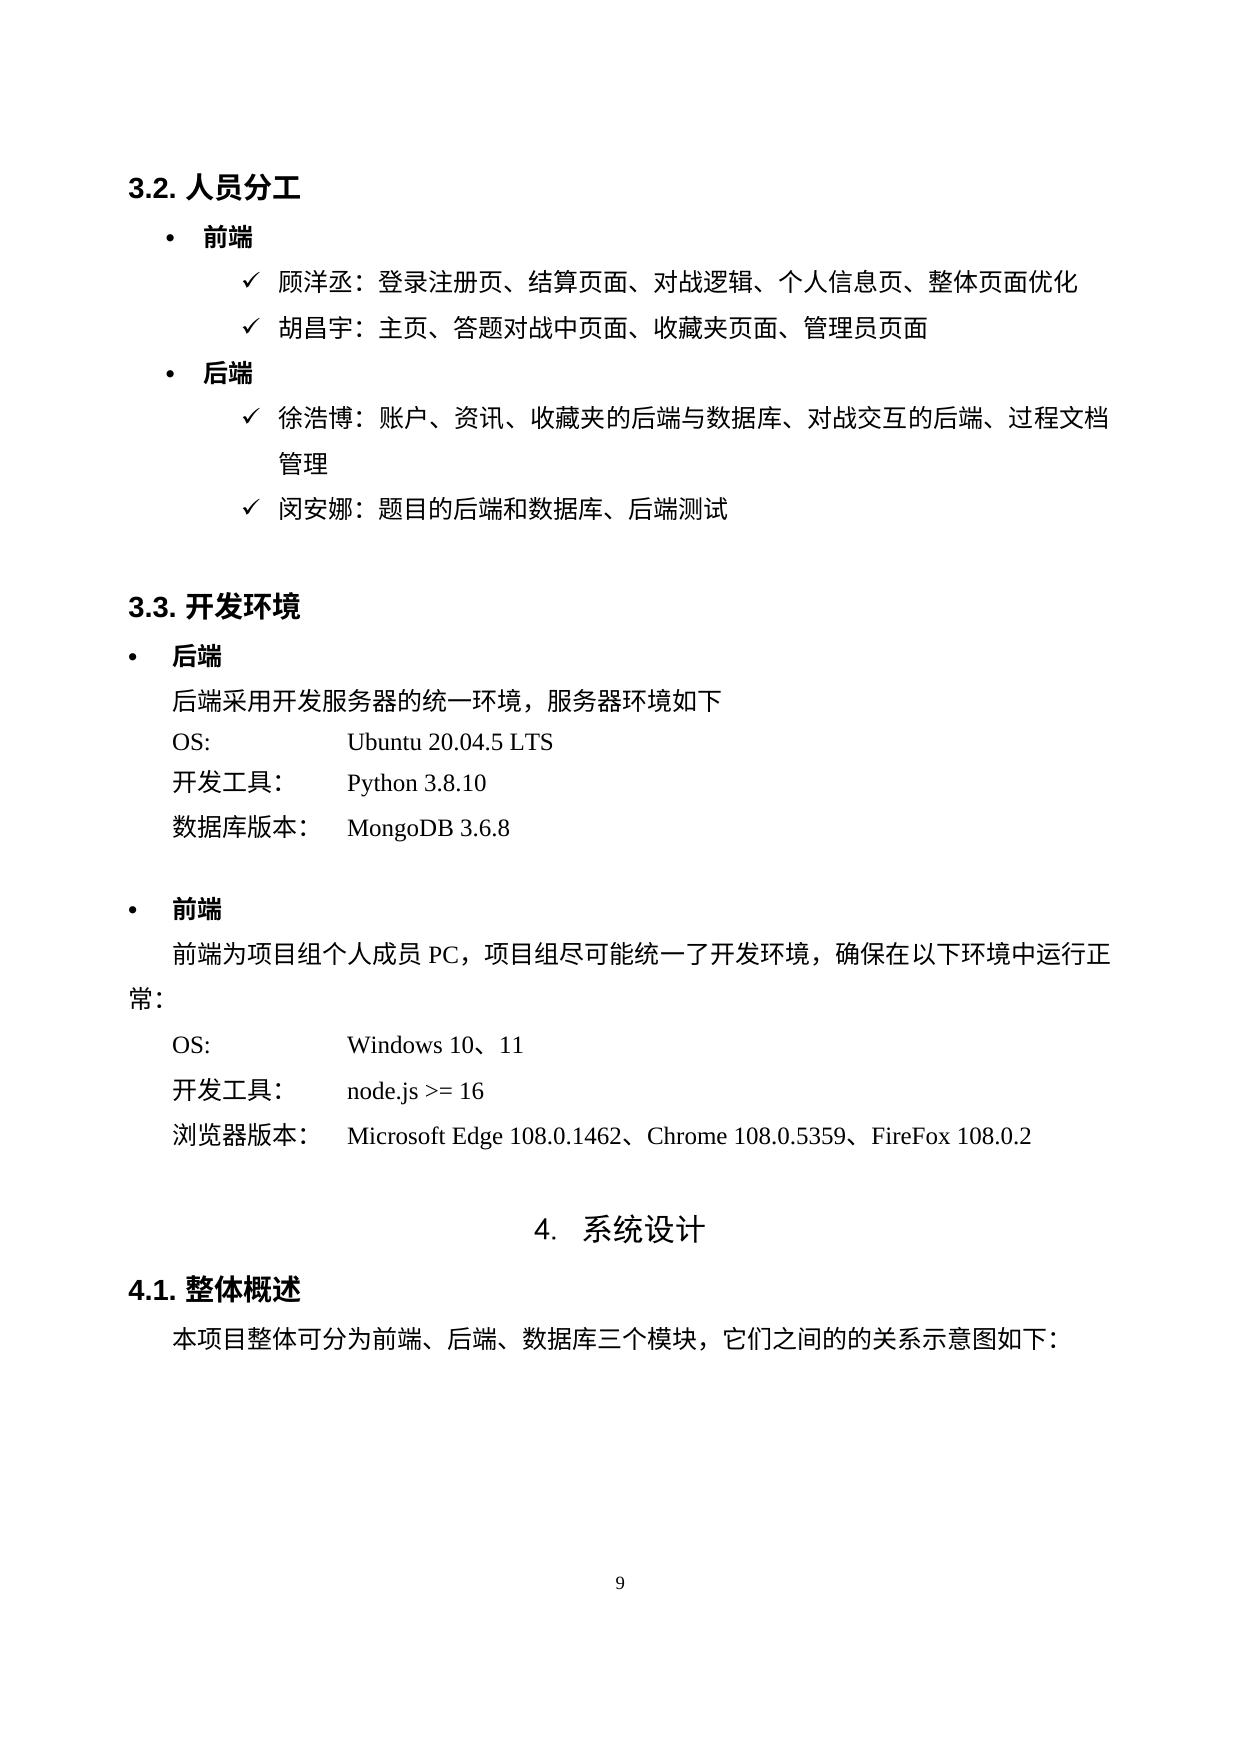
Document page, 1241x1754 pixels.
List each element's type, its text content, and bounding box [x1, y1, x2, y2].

text 前端为项目组个人成员PC，项目组尽可能统一了开发环境，确保在以下环境中运行正常： [128, 934, 1112, 1016]
list 后端 [128, 636, 1112, 672]
subtitle 4.1. 整体概述 [128, 1266, 1112, 1309]
list 顾洋丞：登录注册页、结算页面、对战逻辑、个人信息页、整体页面优化 [241, 263, 1112, 299]
subtitle 3.3. 开发环境 [128, 583, 1112, 625]
list 开发工具： Python 3.8.10 [172, 762, 1112, 799]
subtitle 3.2. 人员分工 [128, 165, 1112, 207]
list 开发工具： node.js >= 16 [172, 1070, 1112, 1107]
list 后端 [166, 353, 1112, 390]
subtitle 4. 系统设计 [128, 1209, 1112, 1245]
text 本项目整体可分为前端、后端、数据库三个模块，它们之间的的关系示意图如下： [128, 1319, 1112, 1355]
list 前端 [166, 217, 1112, 254]
text 浏览器版本： Microsoft Edge 108.0.1462、Chrome 108.0.5359、FireFox 108.0.2 [128, 1116, 1112, 1152]
list 闵安娜：题目的后端和数据库、后端测试 [241, 489, 1112, 526]
list 前端 [128, 889, 1112, 925]
list 后端采用开发服务器的统一环境，服务器环境如下 [172, 681, 1112, 717]
list OS: Windows 10、11 [172, 1025, 1112, 1061]
list 数据库版本： MongoDB 3.6.8 [172, 808, 1112, 844]
list OS: Ubuntu 20.04.5 LTS [172, 727, 1112, 755]
list 胡昌宇：主页、答题对战中页面、收藏夹页面、管理员页面 [241, 308, 1112, 344]
list 徐浩博：账户、资讯、收藏夹的后端与数据库、对战交互的后端、过程文档管理 [241, 399, 1112, 480]
